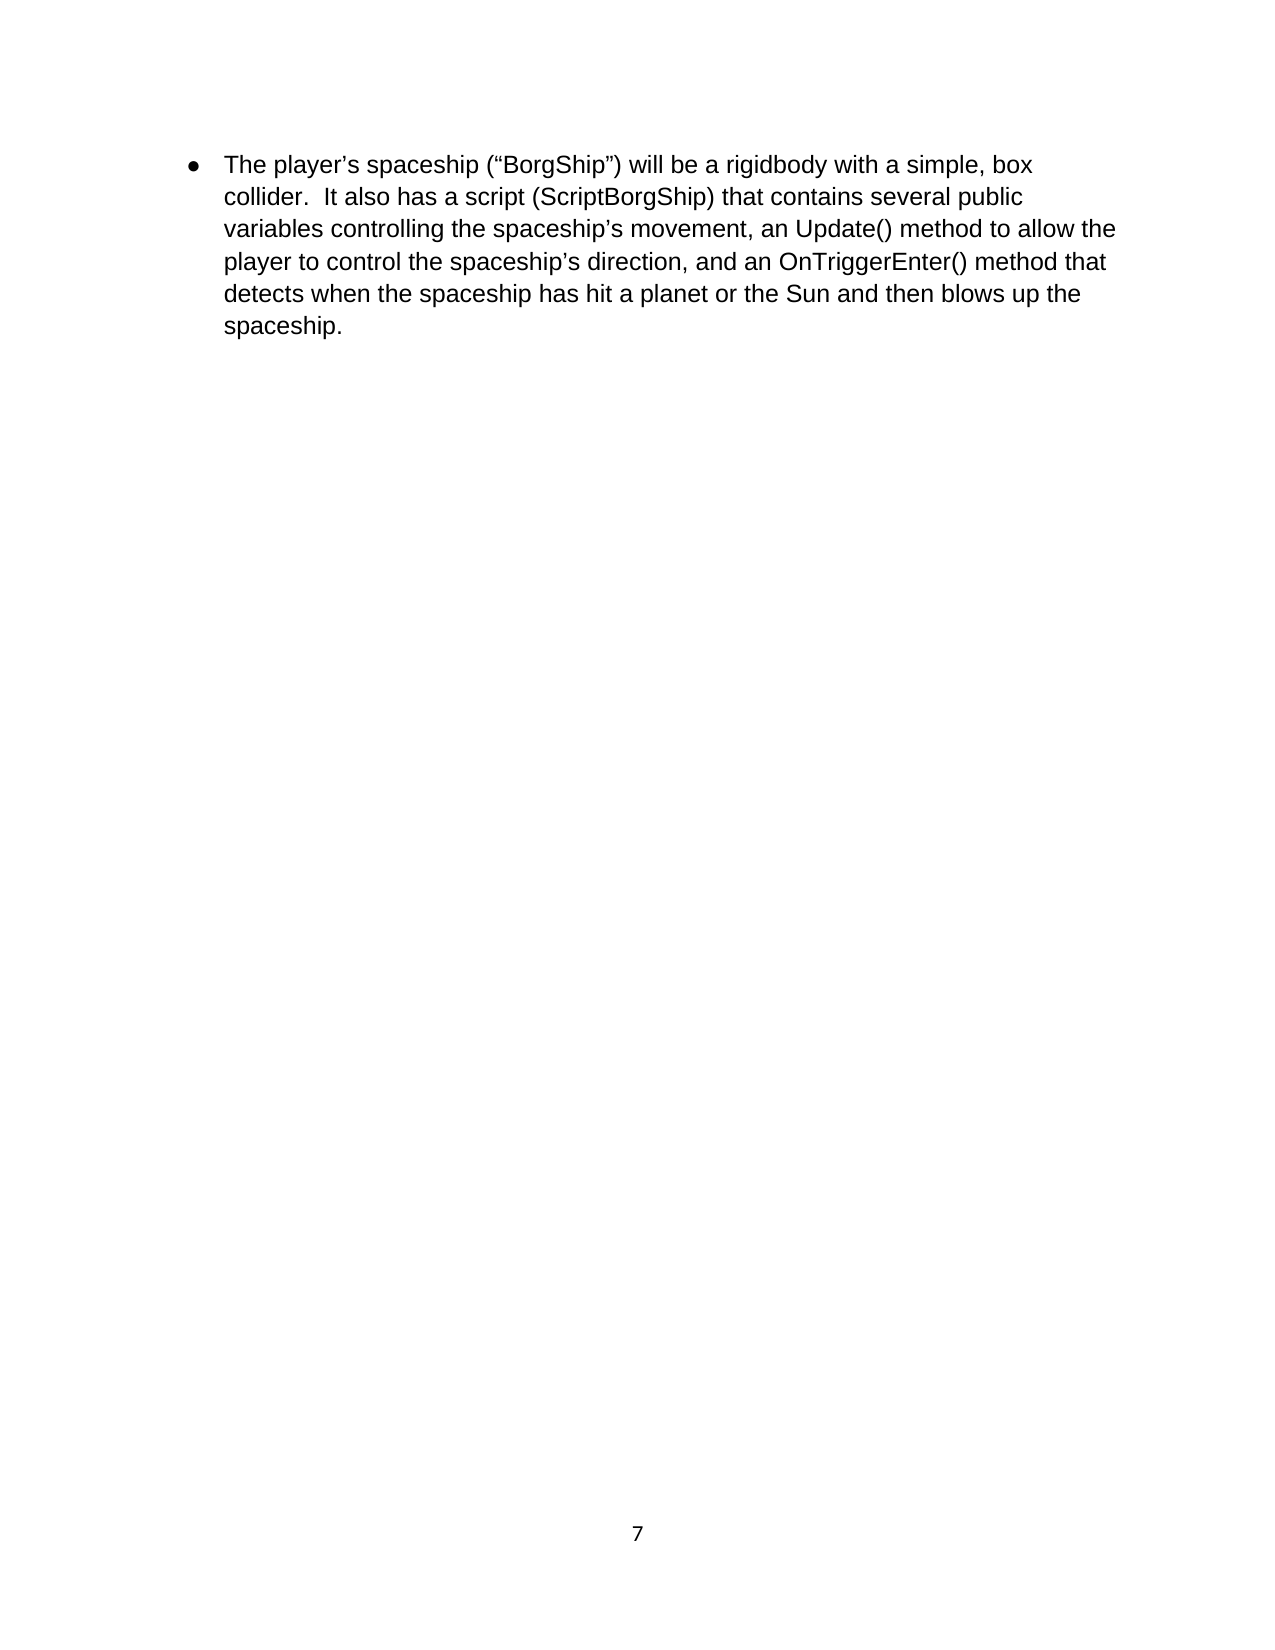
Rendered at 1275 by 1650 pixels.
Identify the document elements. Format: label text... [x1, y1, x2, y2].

list The player’s spaceship (“BorgShip”) will be a rigidbody with a simple, box collider. It also has a script (ScriptBorgShip) that contains several public variables controlling the spaceship’s movement, an Update() method to allow the player to control the spaceship’s direction, and an OnTriggerEnter() method that detects when the spaceship has hit a planet or the Sun and then blows up the spaceship. [186, 150, 1121, 340]
